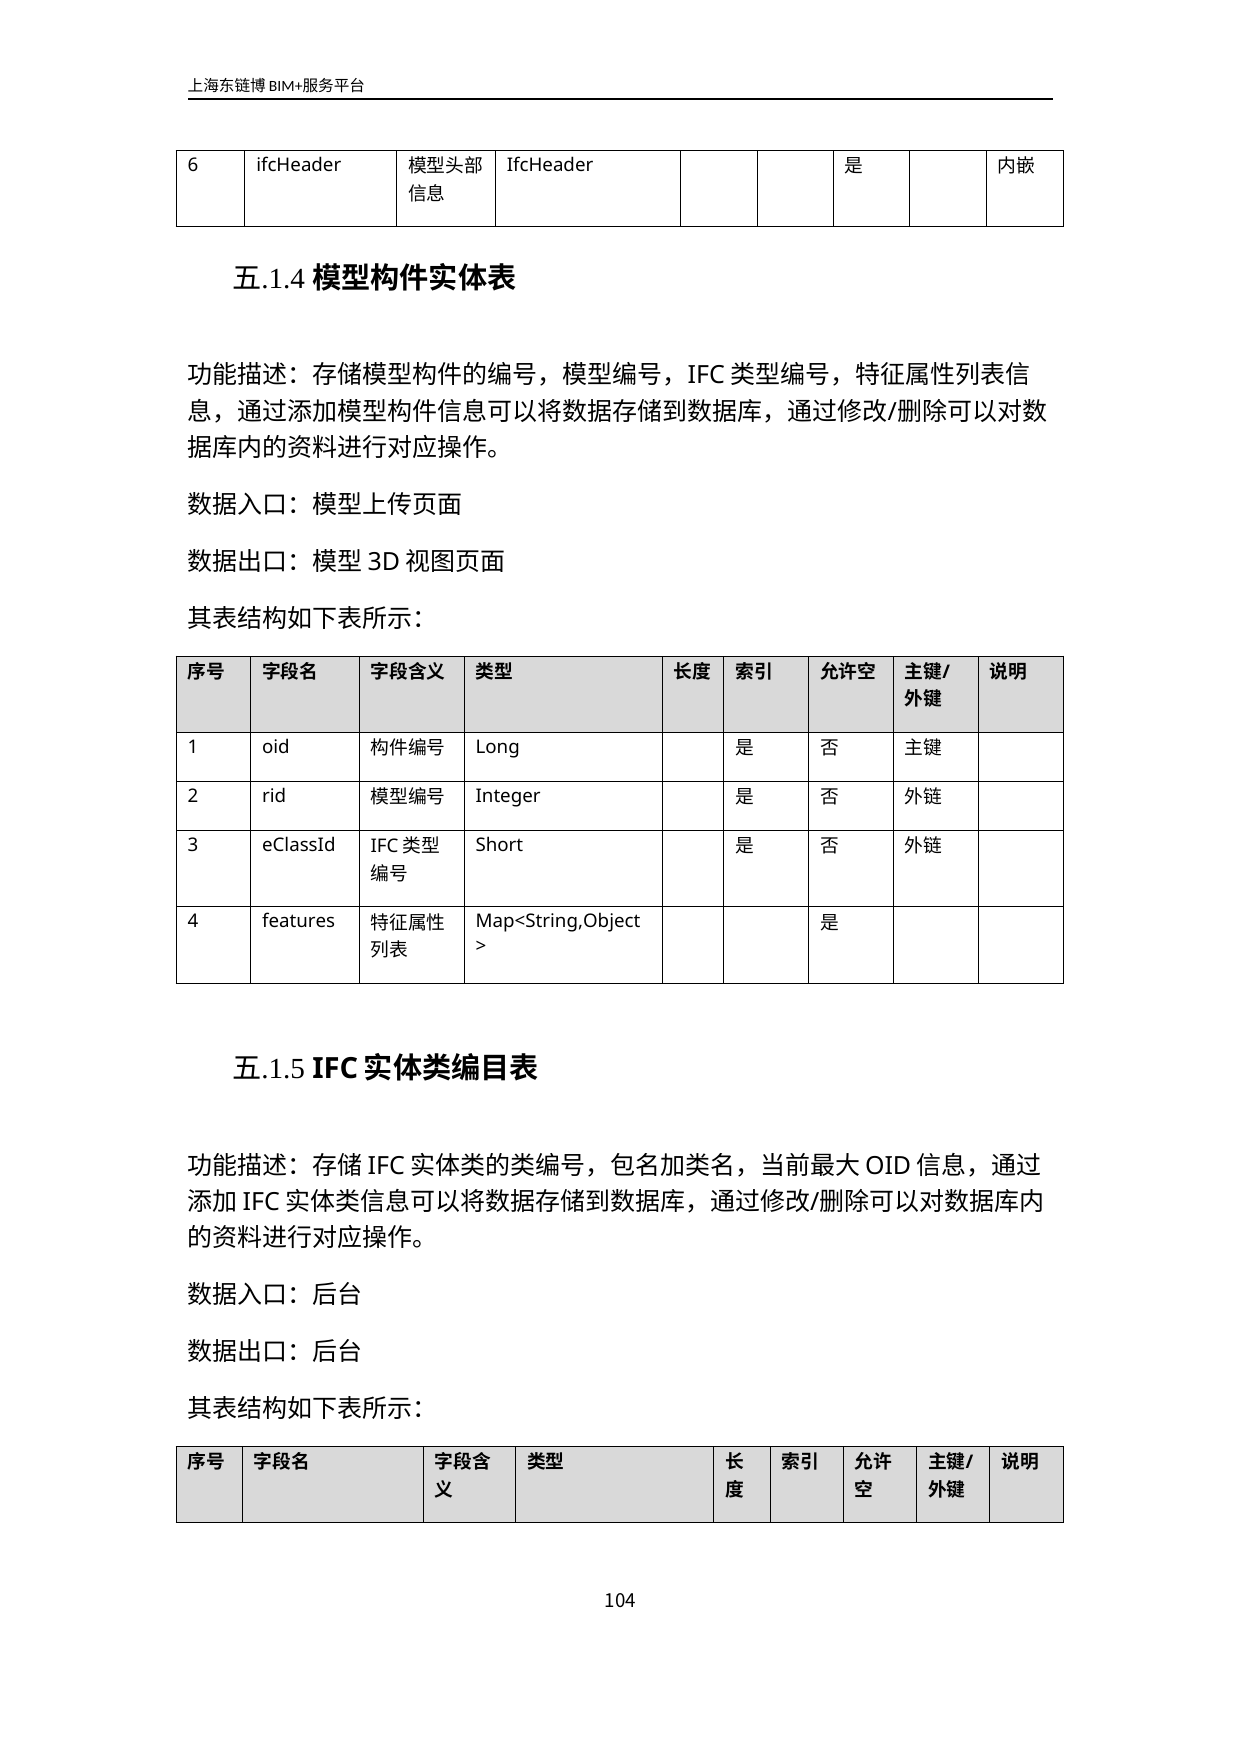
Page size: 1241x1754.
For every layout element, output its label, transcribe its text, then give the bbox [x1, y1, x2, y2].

table_cell 否 [809, 733, 893, 781]
table_cell [663, 907, 723, 982]
table_cell [663, 733, 723, 781]
table_header 字段名 [243, 1447, 423, 1522]
table_header 主键/外键 [917, 1447, 989, 1522]
table_header 字段含义 [424, 1447, 515, 1522]
table_cell 模型头部信息 [397, 151, 495, 226]
table_cell 外链 [894, 782, 978, 830]
table_header 类型 [516, 1447, 713, 1522]
subtitle IFC实体类编目表 [232, 1045, 1053, 1087]
table_header 主键/外键 [894, 657, 978, 732]
table_header 序号 [177, 1447, 242, 1522]
table_header 长度 [714, 1447, 770, 1522]
text 数据出口：后台 [187, 1332, 1053, 1368]
table_cell 是 [809, 907, 893, 982]
table_cell 否 [809, 782, 893, 830]
table_header 长度 [663, 657, 723, 732]
table_cell IfcHeader [496, 151, 680, 226]
text 数据入口：后台 [187, 1275, 1053, 1311]
text 数据入口：模型上传页面 [187, 484, 1053, 521]
table_cell [663, 831, 723, 906]
table_cell [724, 907, 808, 982]
table_cell 是 [724, 782, 808, 830]
subtitle 模型构件实体表 [232, 254, 1053, 297]
table_cell 主键 [894, 733, 978, 781]
table_cell [681, 151, 757, 226]
table_cell [979, 782, 1063, 830]
table_cell 1 [177, 733, 250, 781]
table_cell Short [465, 831, 662, 906]
table_cell 特征属性列表 [360, 907, 464, 982]
table_header 索引 [724, 657, 808, 732]
text 功能描述：存储模型构件的编号，模型编号，IFC类型编号，特征属性列表信息，通过添加模型构件信息可以将数据存储到数据库，通过修改/删除可以对数据库内的资料进行对应操作。 [187, 355, 1053, 463]
table_cell 4 [177, 907, 250, 982]
table_cell [894, 907, 978, 982]
table_cell 是 [724, 733, 808, 781]
table_header 允许空 [809, 657, 893, 732]
table_cell 是 [834, 151, 909, 226]
table_header 说明 [990, 1447, 1063, 1522]
table_cell 外链 [894, 831, 978, 906]
table_cell oid [251, 733, 359, 781]
table_cell Map<String,Object > [465, 907, 662, 982]
table_header 序号 [177, 657, 250, 732]
text 其表结构如下表所示： [187, 1389, 1053, 1425]
table_cell features [251, 907, 359, 982]
table_cell Integer [465, 782, 662, 830]
table_header 字段含义 [360, 657, 464, 732]
table_cell [910, 151, 986, 226]
table_header 字段名 [251, 657, 359, 732]
table_header 允许空 [844, 1447, 916, 1522]
table_cell [979, 733, 1063, 781]
table_header 类型 [465, 657, 662, 732]
table_cell 构件编号 [360, 733, 464, 781]
text 数据出口：模型3D视图页面 [187, 541, 1053, 578]
table_cell 内嵌 [987, 151, 1063, 226]
table_cell 6 [177, 151, 244, 226]
table_cell 3 [177, 831, 250, 906]
table_cell eClassId [251, 831, 359, 906]
table_header 说明 [979, 657, 1063, 732]
table_cell [979, 907, 1063, 982]
table_cell [758, 151, 833, 226]
table_cell rid [251, 782, 359, 830]
table_cell [663, 782, 723, 830]
text 功能描述：存储IFC实体类的类编号，包名加类名，当前最大OID信息，通过添加IFC实体类信息可以将数据存储到数据库，通过修改/删除可以对数据库内的资料进行对应操作。 [187, 1145, 1053, 1254]
table_cell Long [465, 733, 662, 781]
table_cell [979, 831, 1063, 906]
text 其表结构如下表所示： [187, 598, 1053, 635]
table_cell 是 [724, 831, 808, 906]
table_cell 模型编号 [360, 782, 464, 830]
table_header 索引 [771, 1447, 843, 1522]
table_cell 否 [809, 831, 893, 906]
table_cell 2 [177, 782, 250, 830]
table_cell IFC类型编号 [360, 831, 464, 906]
table_cell ifcHeader [245, 151, 396, 226]
